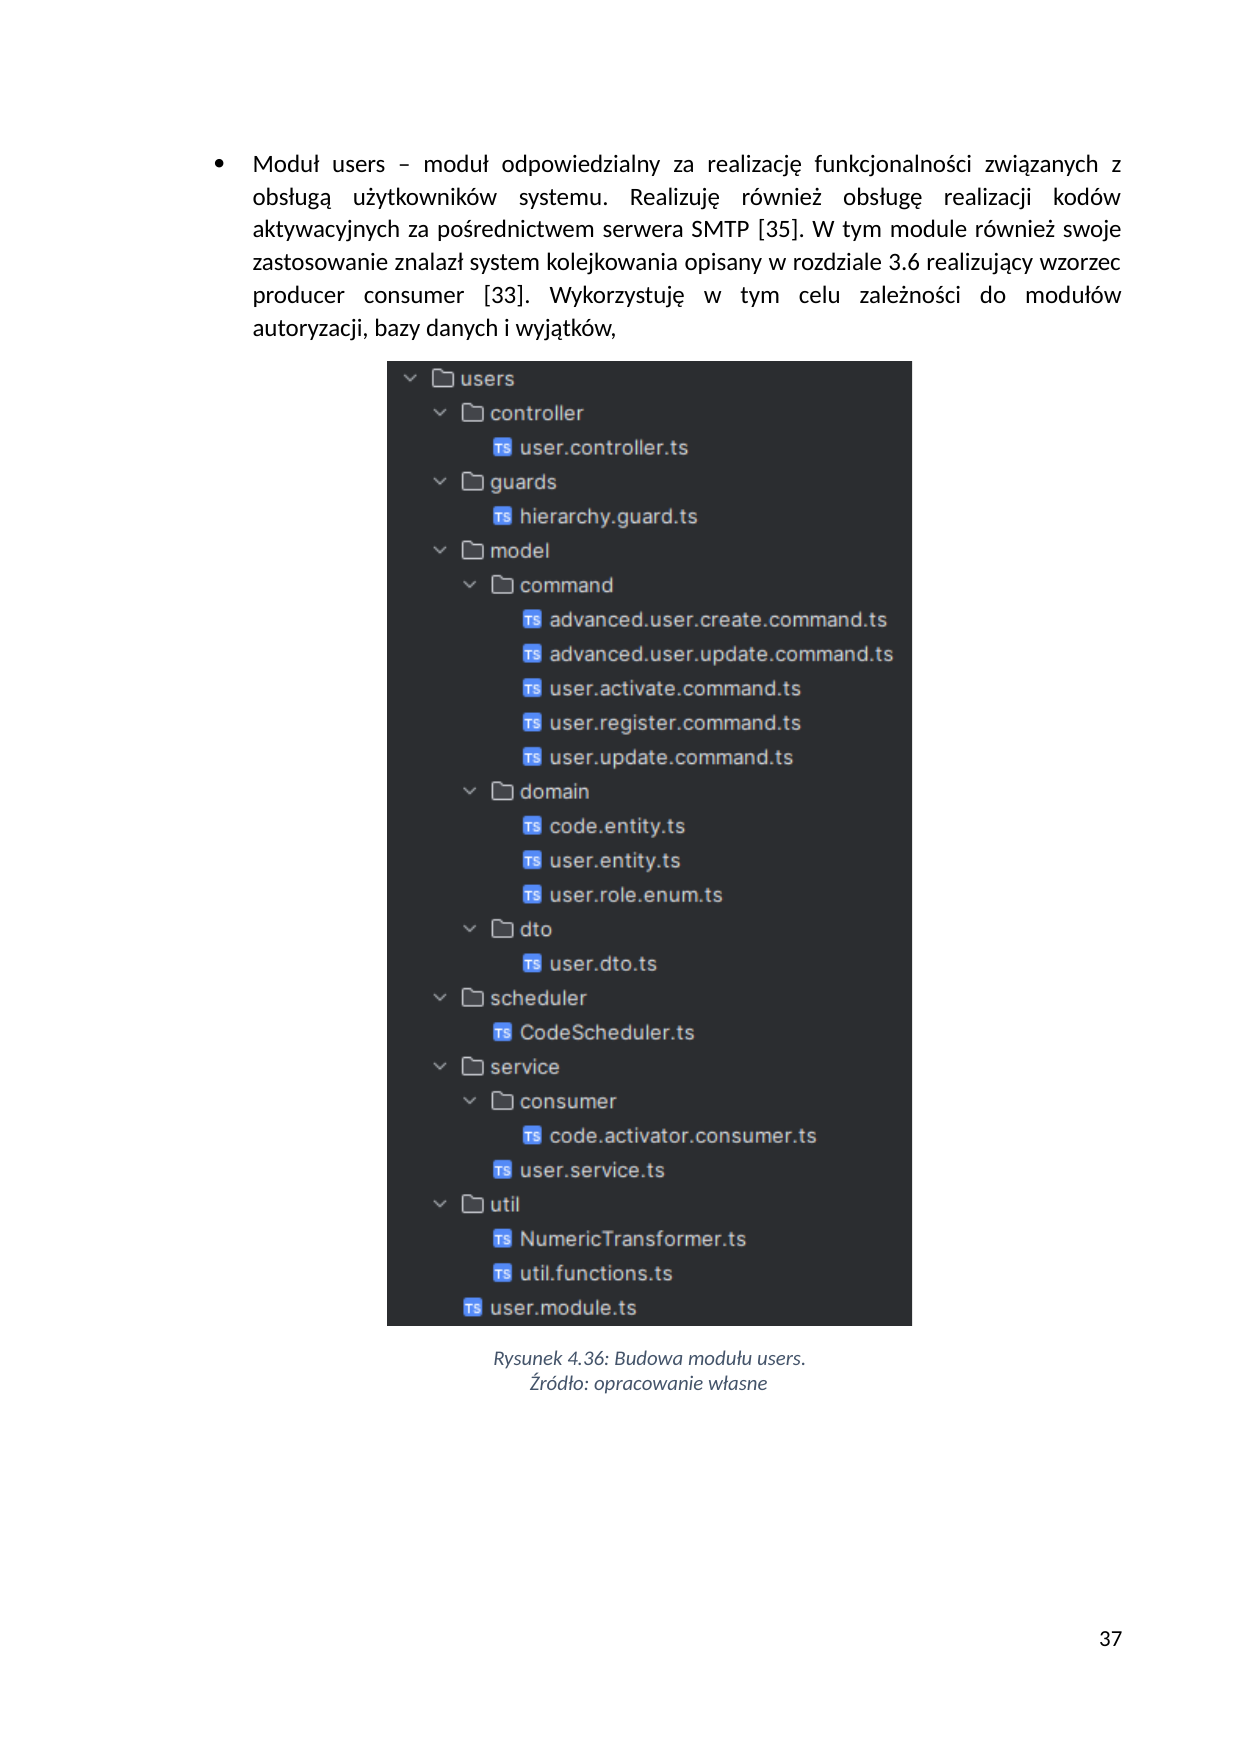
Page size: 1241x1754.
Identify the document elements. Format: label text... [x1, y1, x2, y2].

text Źródło: opracowanie własne [177, 1370, 1122, 1396]
picture [387, 361, 913, 1326]
list Moduł users – moduł odpowiedzialny za realizację funkcjonalności związanych z obsługą użytkowników systemu. Realizuję również obsługę realizacji kodów aktywacyjnych za pośrednictwem serwera SMTP [35]. W tym module również swoje zastosowanie znalazł system kolejkowania opisany w rozdziale 3.6 realizujący wzorzec producer consumer [33]. Wykorzystuję w tym celu zależności do modułów autoryzacji, bazy danych i wyjątków, [215, 148, 1122, 343]
